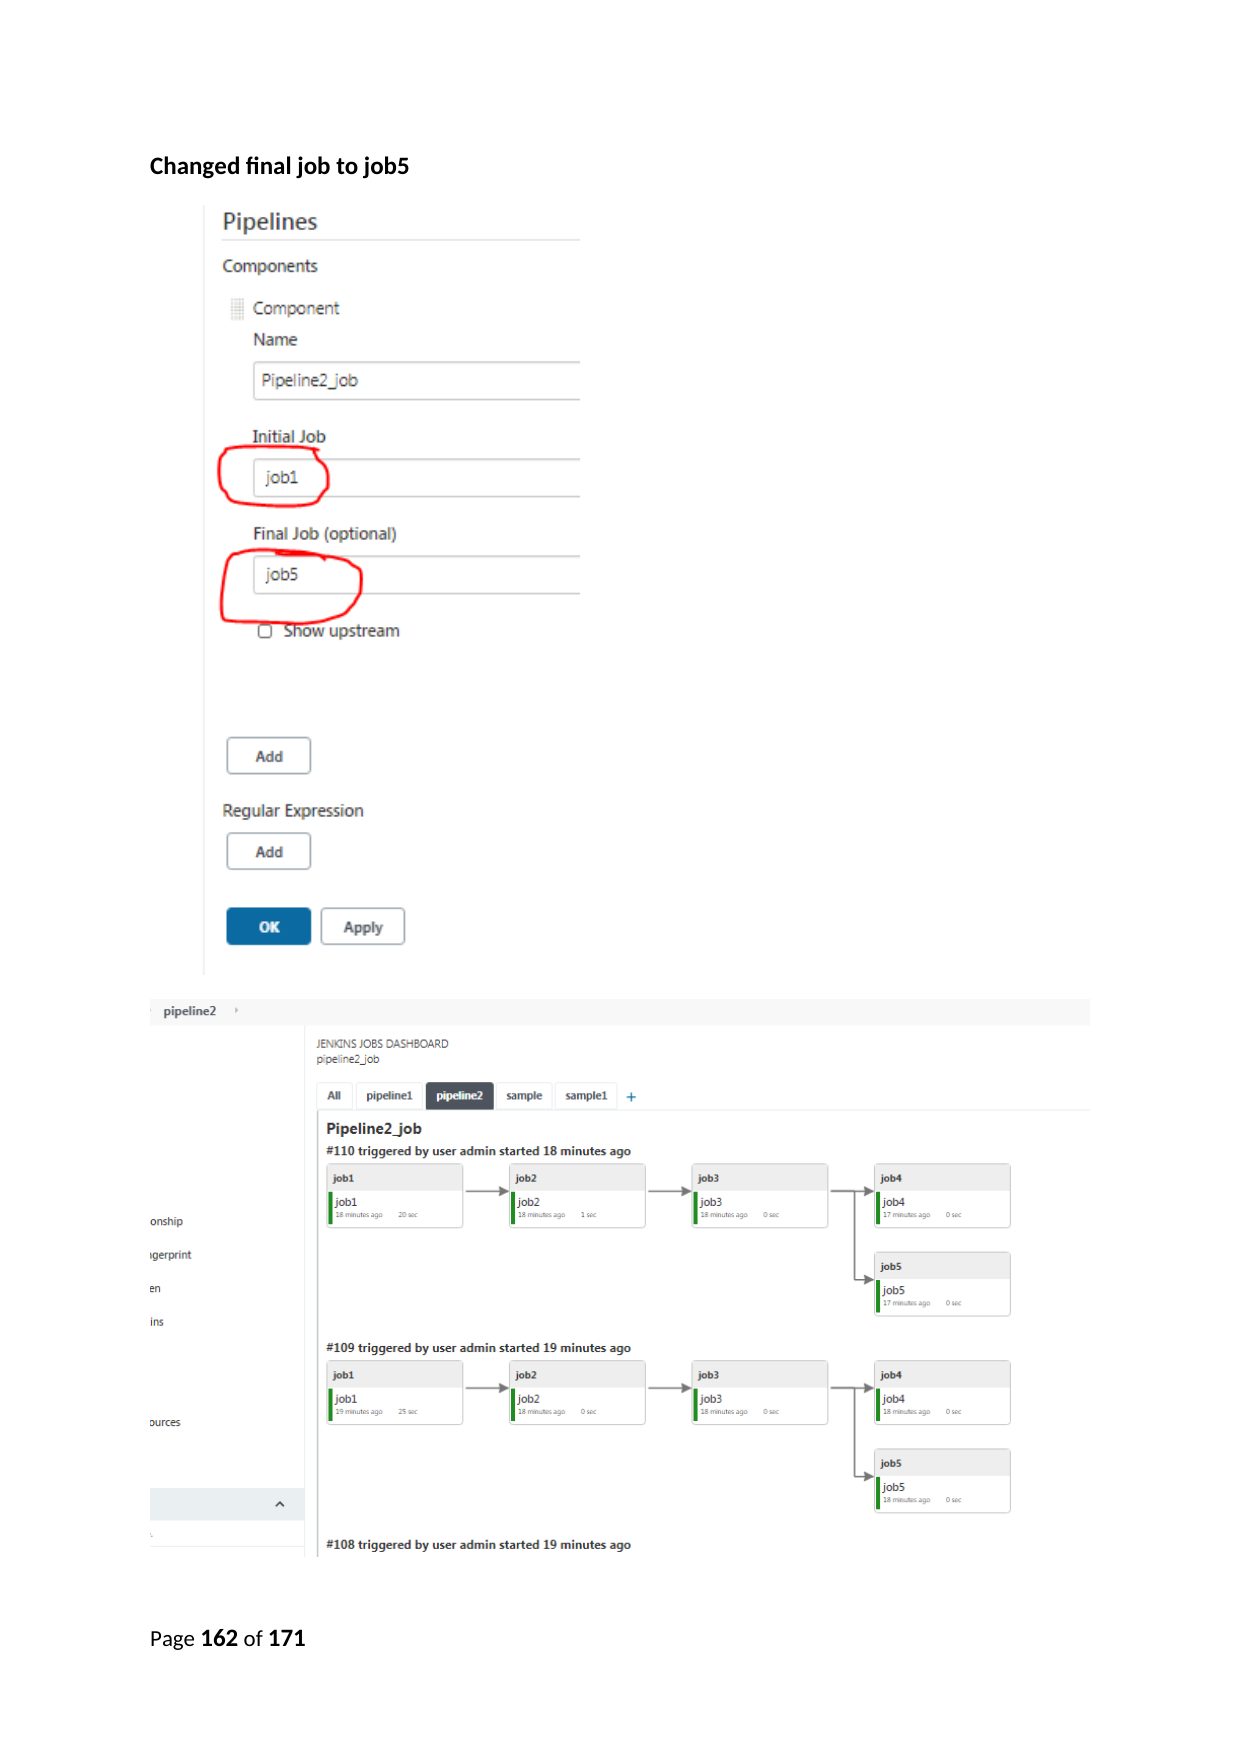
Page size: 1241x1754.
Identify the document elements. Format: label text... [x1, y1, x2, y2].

picture [150, 999, 1091, 1557]
picture [150, 205, 581, 975]
text Changed final job to job5 [150, 150, 1090, 181]
